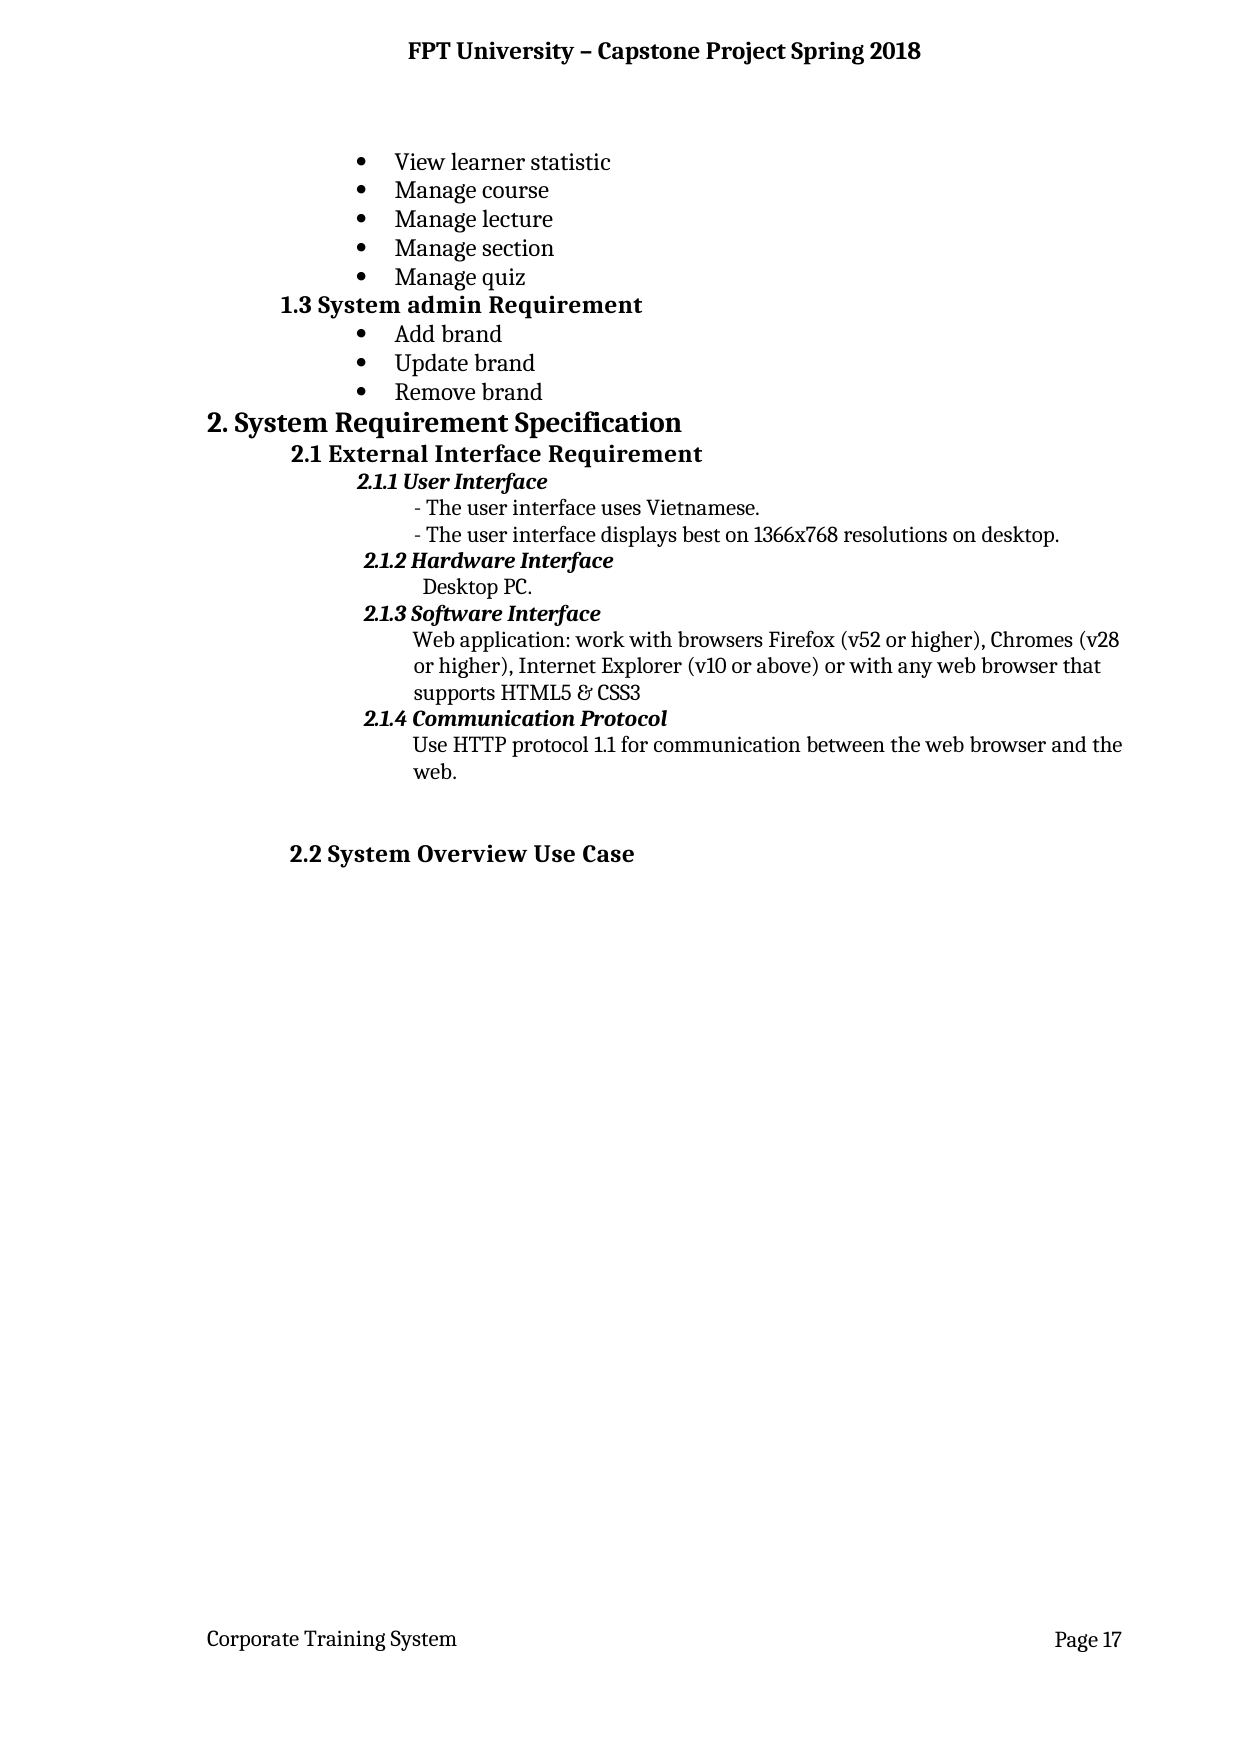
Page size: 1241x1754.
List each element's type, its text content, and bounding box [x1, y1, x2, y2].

text 2.1 External Interface Requirement [216, 440, 1124, 469]
text - The user interface uses Vietnamese. [357, 495, 1124, 521]
text 2.2 System Overview Use Case [216, 840, 1124, 869]
text 2.1.3 Software Interface [216, 601, 1124, 627]
list Add brand [357, 320, 1124, 349]
text 2. System Requirement Specification [207, 406, 1122, 440]
text 2.1.2 Hardware Interface [216, 548, 1124, 574]
text - The user interface displays best on 1366x768 resolutions on desktop. [413, 521, 1124, 548]
list Update brand [357, 349, 1124, 378]
list Manage course [357, 176, 1124, 205]
text Use HTTP protocol 1.1 for communication between the web browser and the web. [412, 732, 1124, 785]
text Web application: work with browsers Firefox (v52 or higher), Chromes (v28 or higher), Internet Explorer (v10 or above) or with any web browser that supports HTML5 & CSS3 [412, 627, 1124, 706]
text 2.1.1 User Interface [282, 469, 1124, 495]
text 2.1.4 Communication Protocol [216, 706, 1124, 732]
list View learner statistic [357, 148, 1124, 176]
list Manage lecture [357, 205, 1124, 234]
list Remove brand [357, 378, 1124, 406]
text Desktop PC. [216, 574, 1124, 601]
text 1.3 System admin Requirement [281, 291, 1124, 320]
list Manage section [357, 234, 1124, 263]
list Manage quiz [357, 263, 1124, 291]
